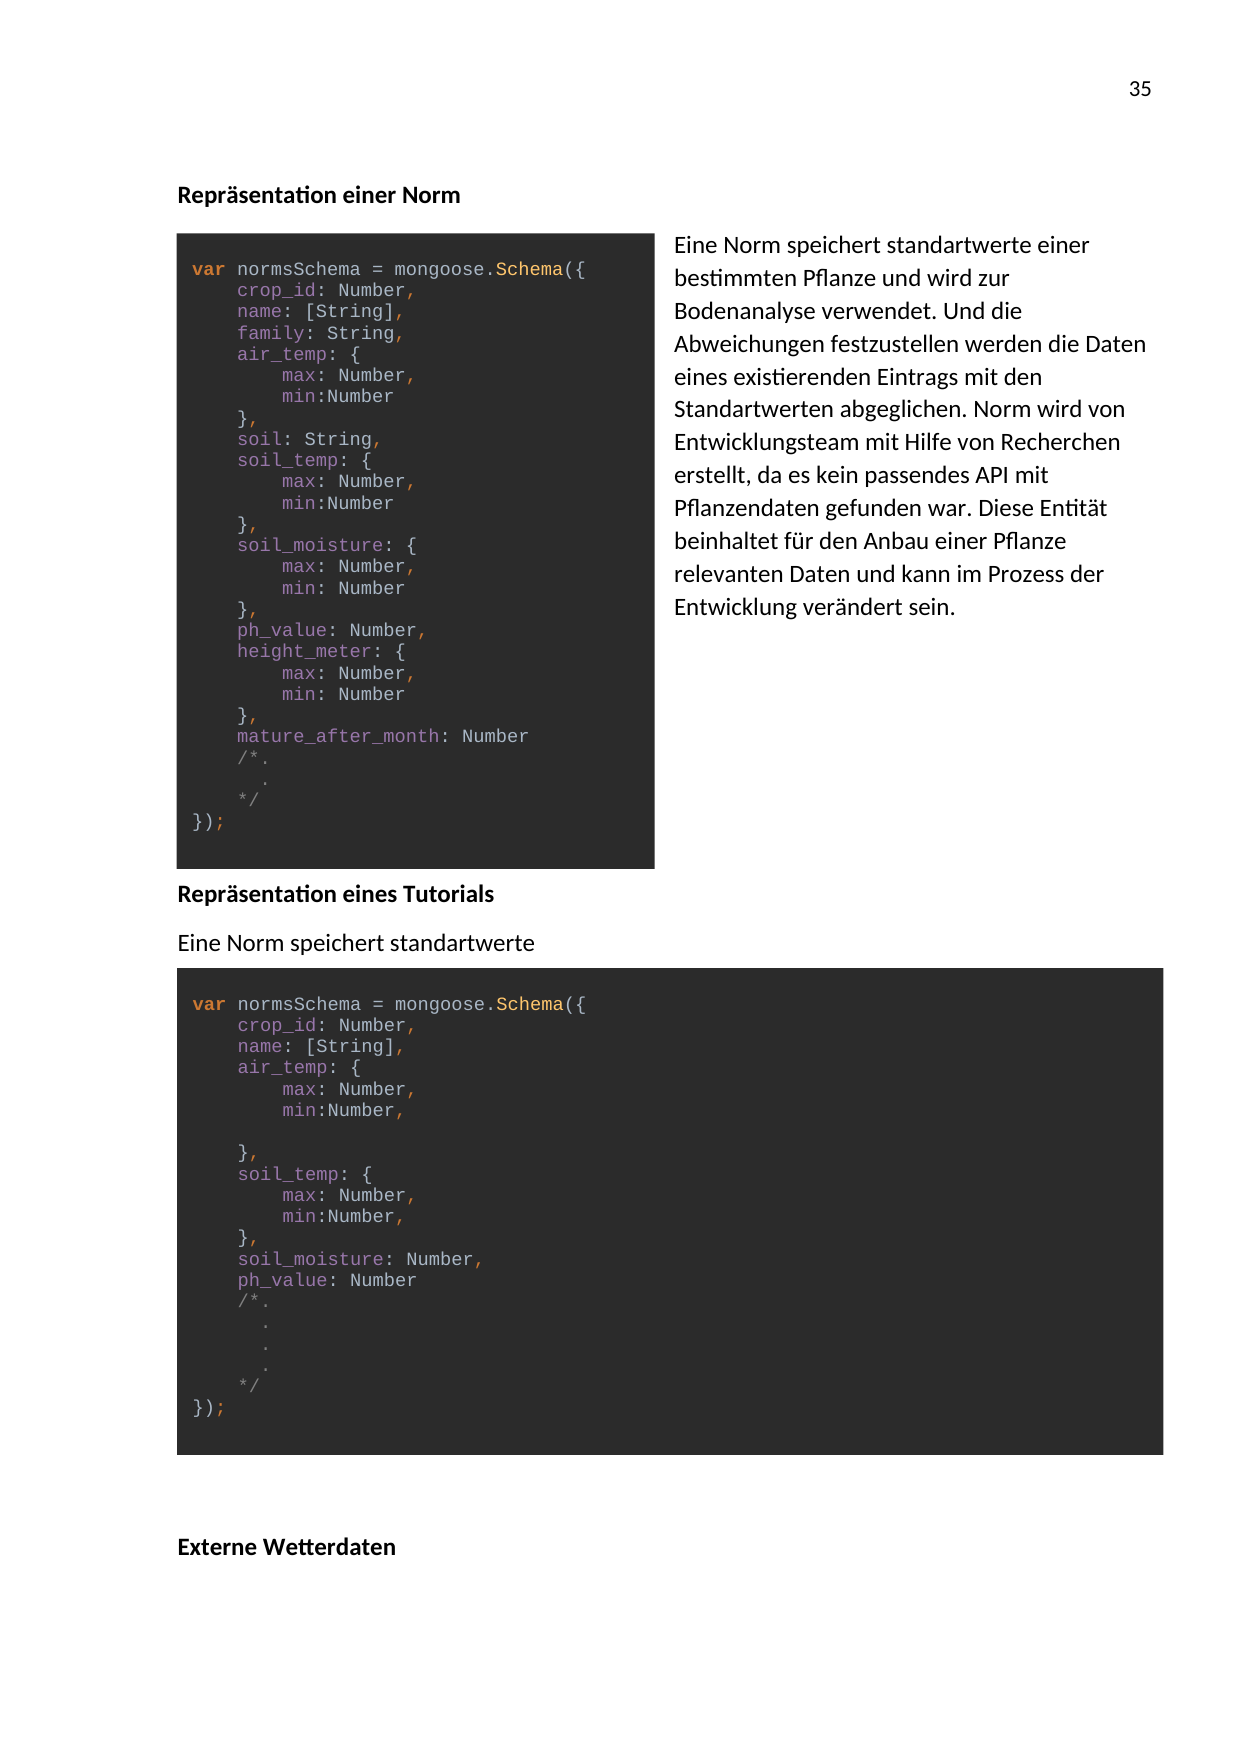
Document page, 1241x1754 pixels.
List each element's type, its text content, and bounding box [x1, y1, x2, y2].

text Eine Norm speichert standartwerte einer bestimmten Pflanze und wird zur Bodenanalyse verwendet. Und die Abweichungen festzustellen werden die Daten eines existierenden Eintrags mit den Standartwerten abgeglichen. Norm wird von Entwicklungsteam mit Hilfe von Recherchen erstellt, da es kein passendes API mit Pflanzendaten gefunden war. Diese Entität beinhaltet für den Anbau einer Pflanze relevanten Daten und kann im Prozess der Entwicklung verändert sein. [177, 229, 1152, 622]
text Repräsentation eines Tutorials [177, 878, 1152, 908]
text Eine Norm speichert standartwerte [177, 927, 1152, 958]
text Externe Wetterdaten [177, 1531, 1152, 1561]
text Repräsentation einer Norm [177, 179, 1152, 210]
